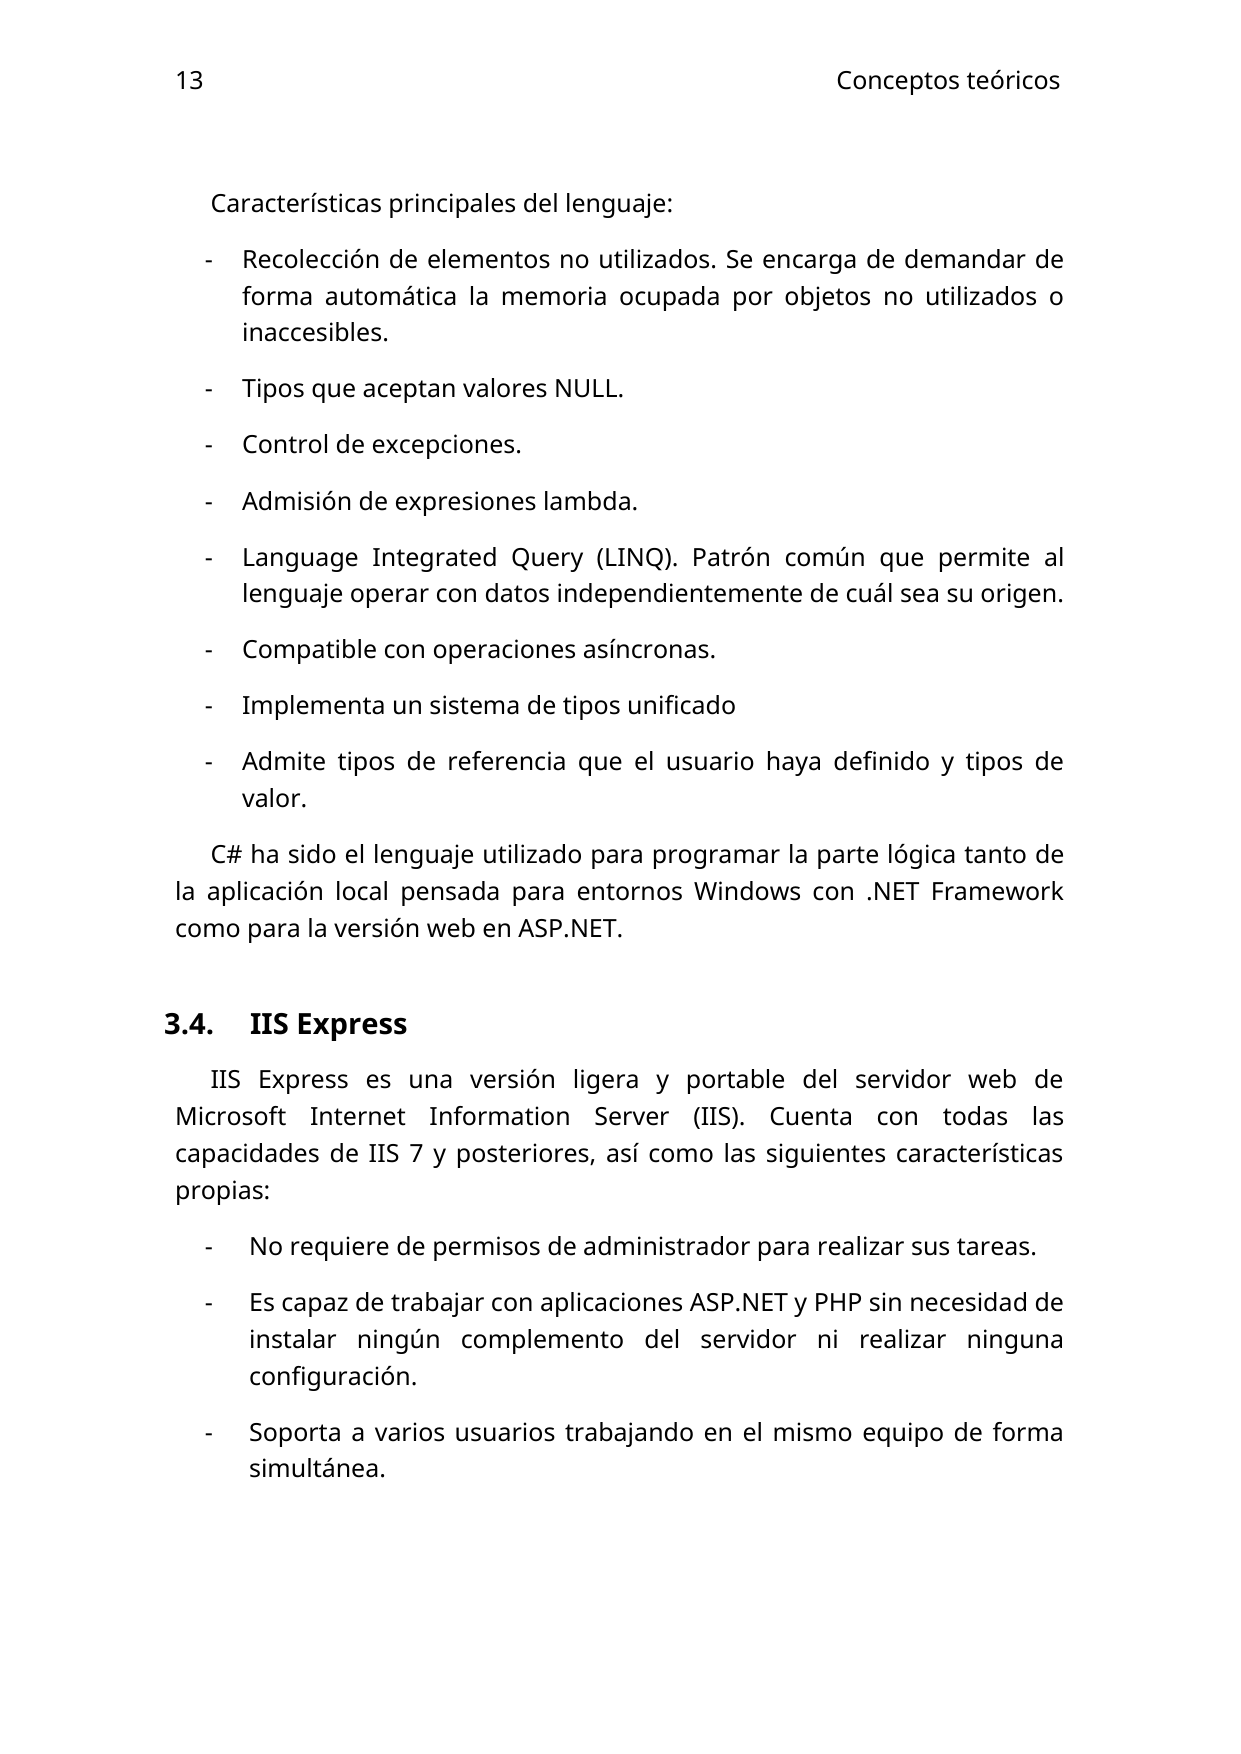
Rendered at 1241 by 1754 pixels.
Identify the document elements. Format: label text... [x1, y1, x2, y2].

list No requiere de permisos de administrador para realizar sus tareas. [204, 1228, 1065, 1263]
text C# ha sido el lenguaje utilizado para programar la parte lógica tanto de la aplicación local pensada para entornos Windows con .NET Framework como para la versión web en ASP.NET. [175, 837, 1065, 944]
list Language Integrated Query (LINQ). Patrón común que permite al lenguaje operar con datos independientemente de cuál sea su origen. [204, 539, 1065, 610]
list Control de excepciones. [204, 427, 1065, 461]
list Compatible con operaciones asíncronas. [204, 632, 1065, 666]
text IIS Express es una versión ligera y portable del servidor web de Microsoft Internet Information Server (IIS). Cuenta con todas las capacidades de IIS 7 y posteriores, así como las siguientes características propias: [175, 1062, 1065, 1207]
list Tipos que aceptan valores NULL. [204, 371, 1065, 405]
list Recolección de elementos no utilizados. Se encarga de demandar de forma automática la memoria ocupada por objetos no utilizados o inaccesibles. [204, 241, 1065, 349]
list Admite tipos de referencia que el usuario haya definido y tipos de valor. [204, 744, 1065, 815]
text Características principales del lenguaje: [175, 185, 1065, 219]
list Admisión de expresiones lambda. [204, 483, 1065, 517]
text IIS Express [164, 1003, 1065, 1043]
list Soporta a varios usuarios trabajando en el mismo equipo de forma simultánea. [204, 1414, 1065, 1485]
list Implementa un sistema de tipos unificado [204, 688, 1065, 722]
list Es capaz de trabajar con aplicaciones ASP.NET y PHP sin necesidad de instalar ningún complemento del servidor ni realizar ninguna configuración. [204, 1284, 1065, 1392]
